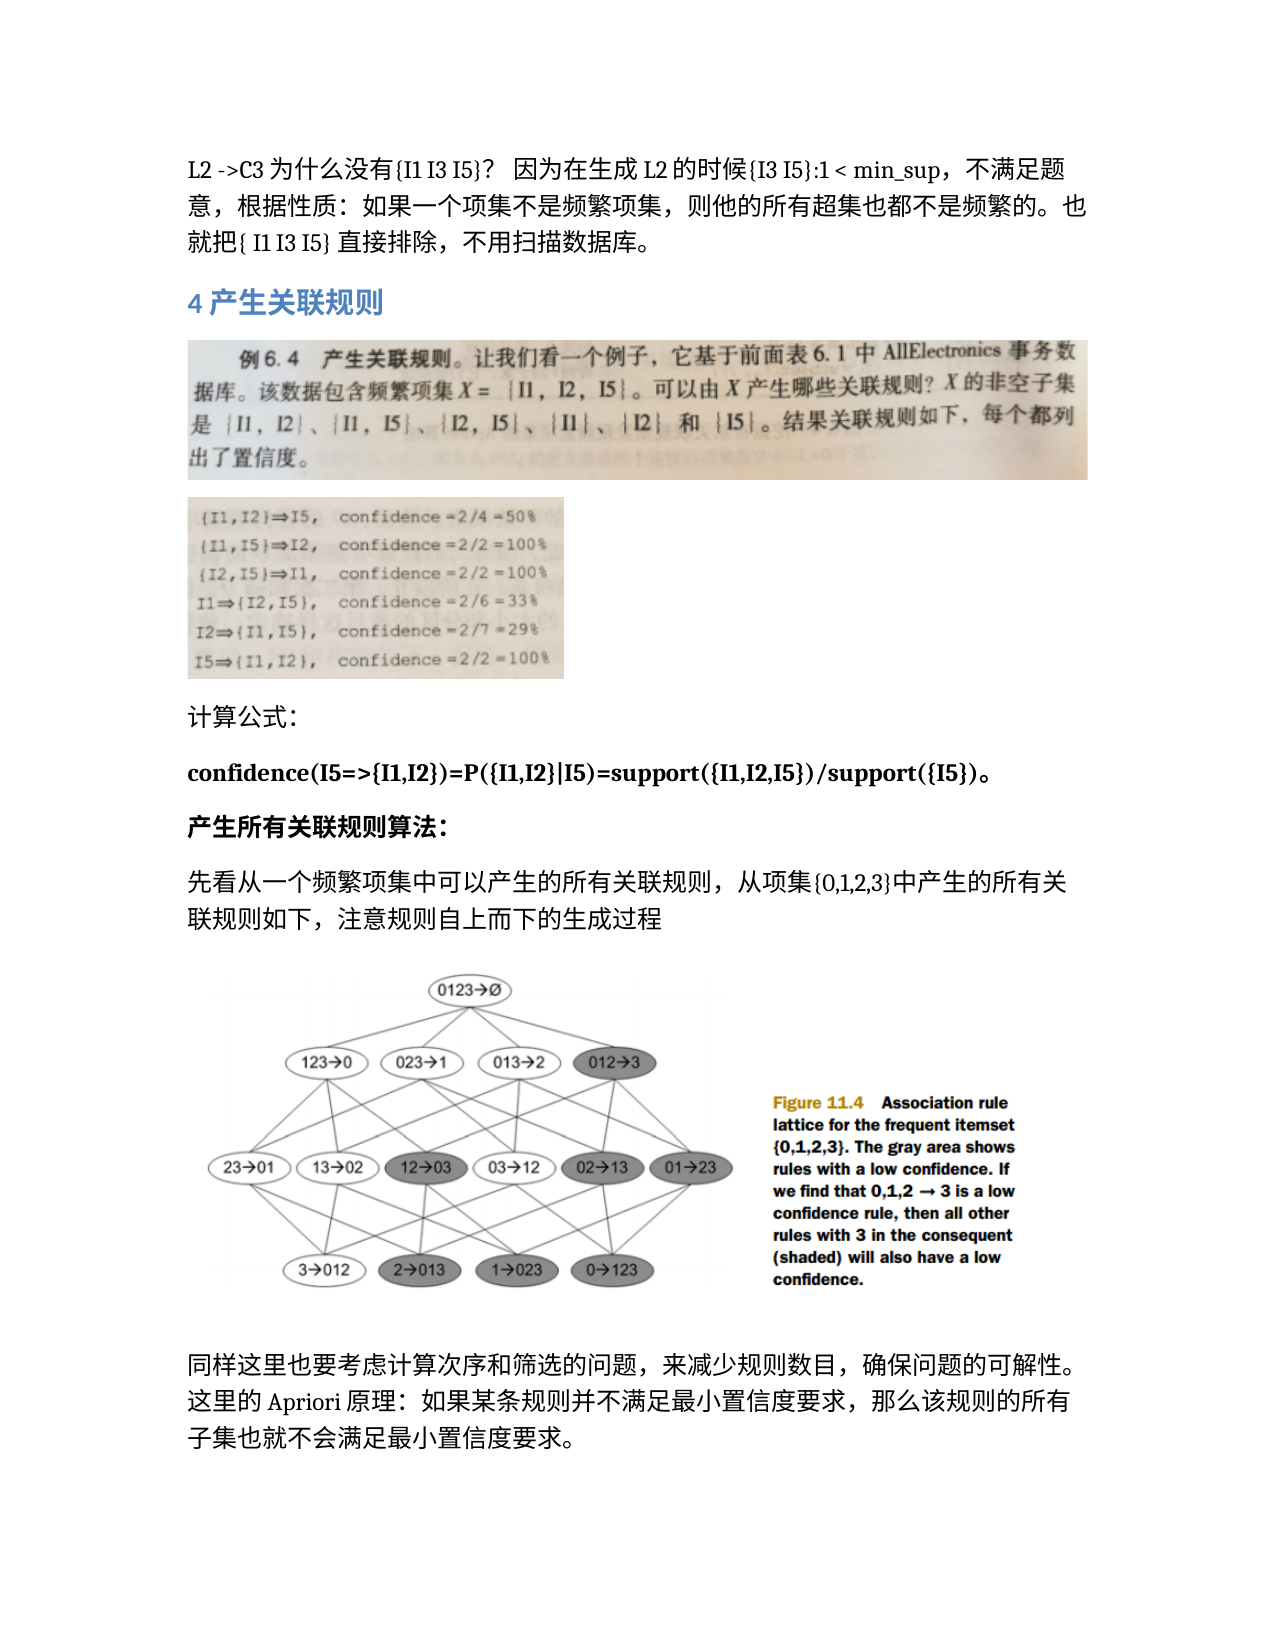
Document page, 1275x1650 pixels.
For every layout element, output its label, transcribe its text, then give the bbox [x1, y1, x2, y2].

text L2 ->C3为什么没有{I1 I3 I5}？ 因为在生成L2的时候{I3 I5}:1 < min_sup，不满足题意，根据性质：如果一个项集不是频繁项集，则他的所有超集也都不是频繁的。也就把{ I1 I3 I5} 直接排除，不用扫描数据库。 [187, 150, 1087, 259]
text confidence(I5=>{I1,I2})=P({I1,I2}|I5)=support({I1,I2,I5})/support({I5})。 [187, 753, 1087, 789]
text 产生所有关联规则算法： [187, 808, 1087, 844]
picture [187, 340, 1088, 480]
subtitle 4 产生关联规则 [187, 279, 1087, 322]
picture [187, 954, 1053, 1327]
text 计算公式： [187, 698, 1087, 734]
text 同样这里也要考虑计算次序和筛选的问题，来减少规则数目，确保问题的可解性。这里的Apriori原理：如果某条规则并不满足最小置信度要求，那么该规则的所有子集也就不会满足最小置信度要求。 [187, 1346, 1087, 1454]
text 先看从一个频繁项集中可以产生的所有关联规则，从项集{0,1,2,3}中产生的所有关联规则如下，注意规则自上而下的生成过程 [187, 863, 1087, 935]
picture [187, 497, 564, 679]
